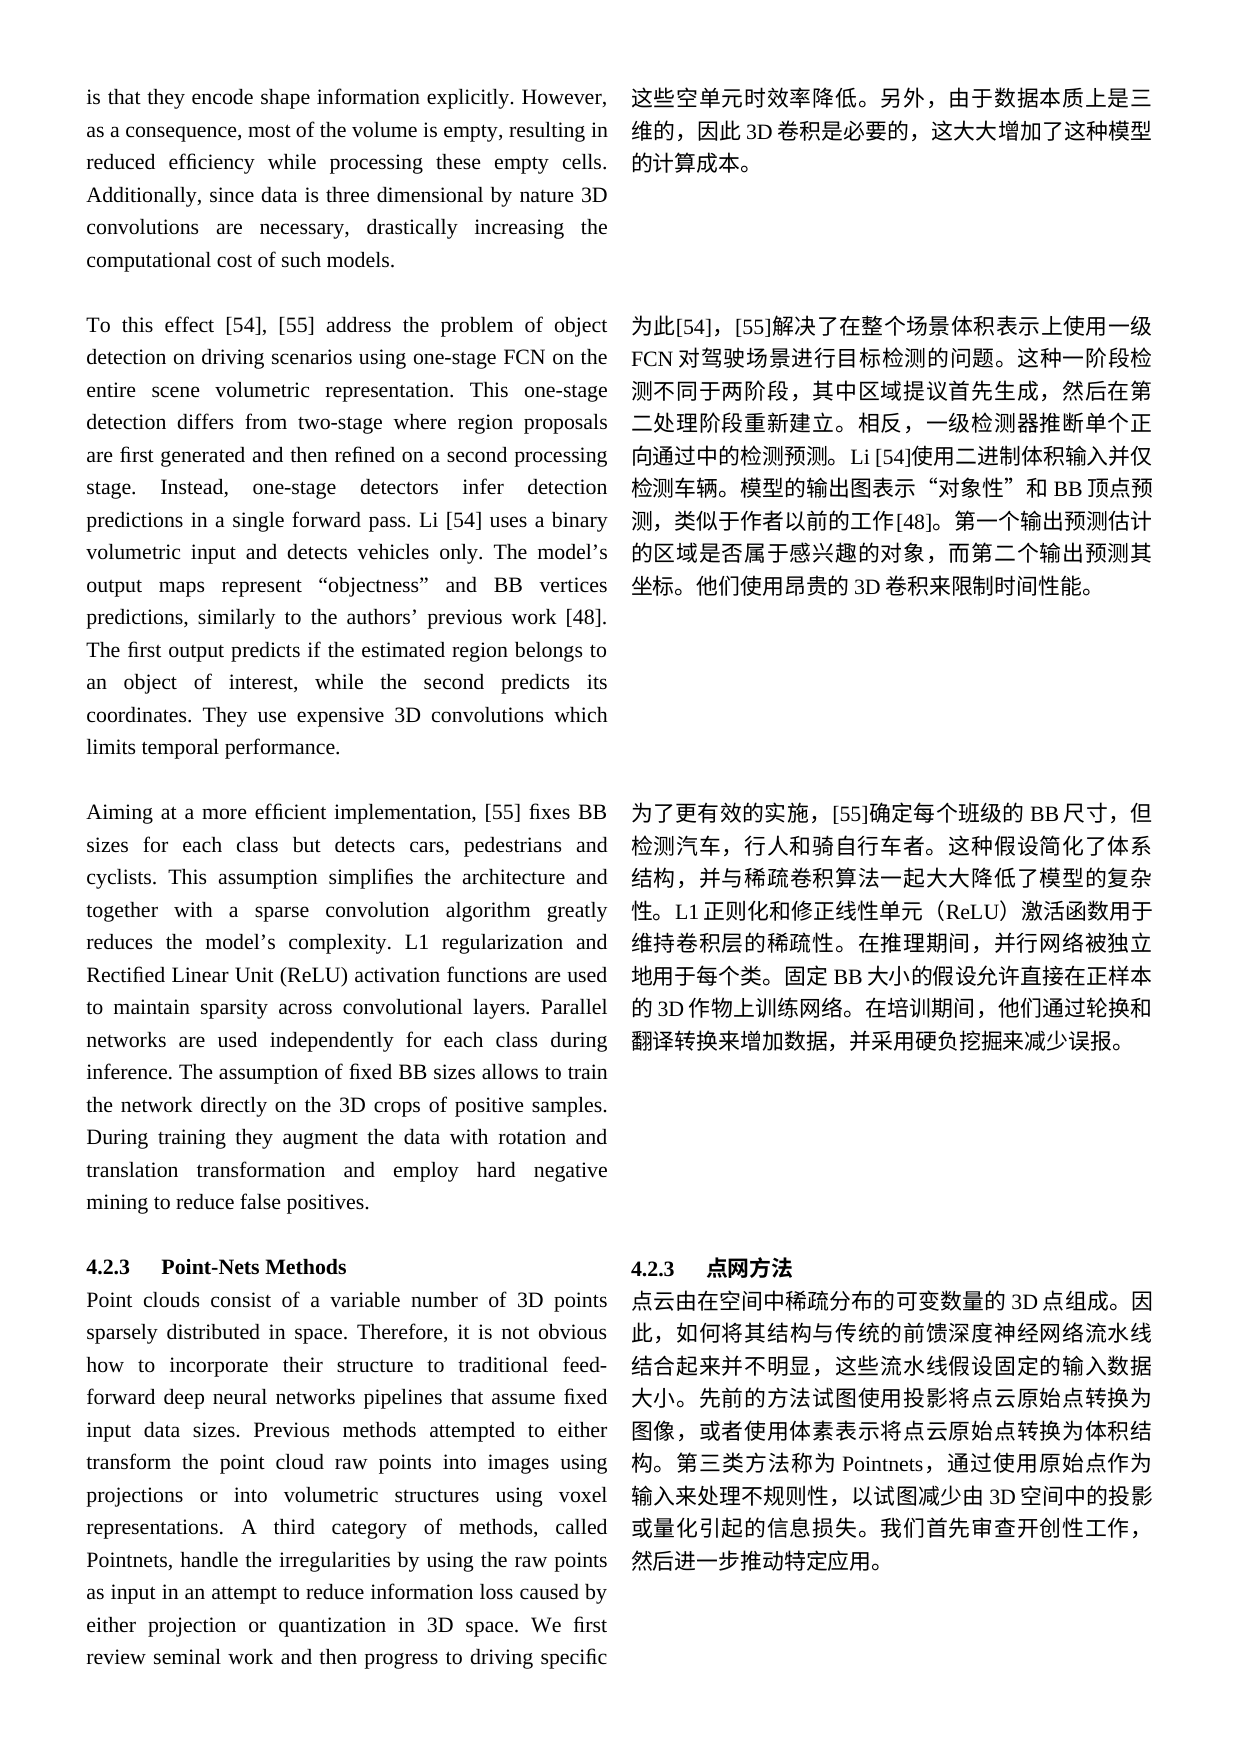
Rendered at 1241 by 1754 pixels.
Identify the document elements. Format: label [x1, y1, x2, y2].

table_header [620, 81, 1164, 1673]
table_header [75, 81, 619, 1673]
